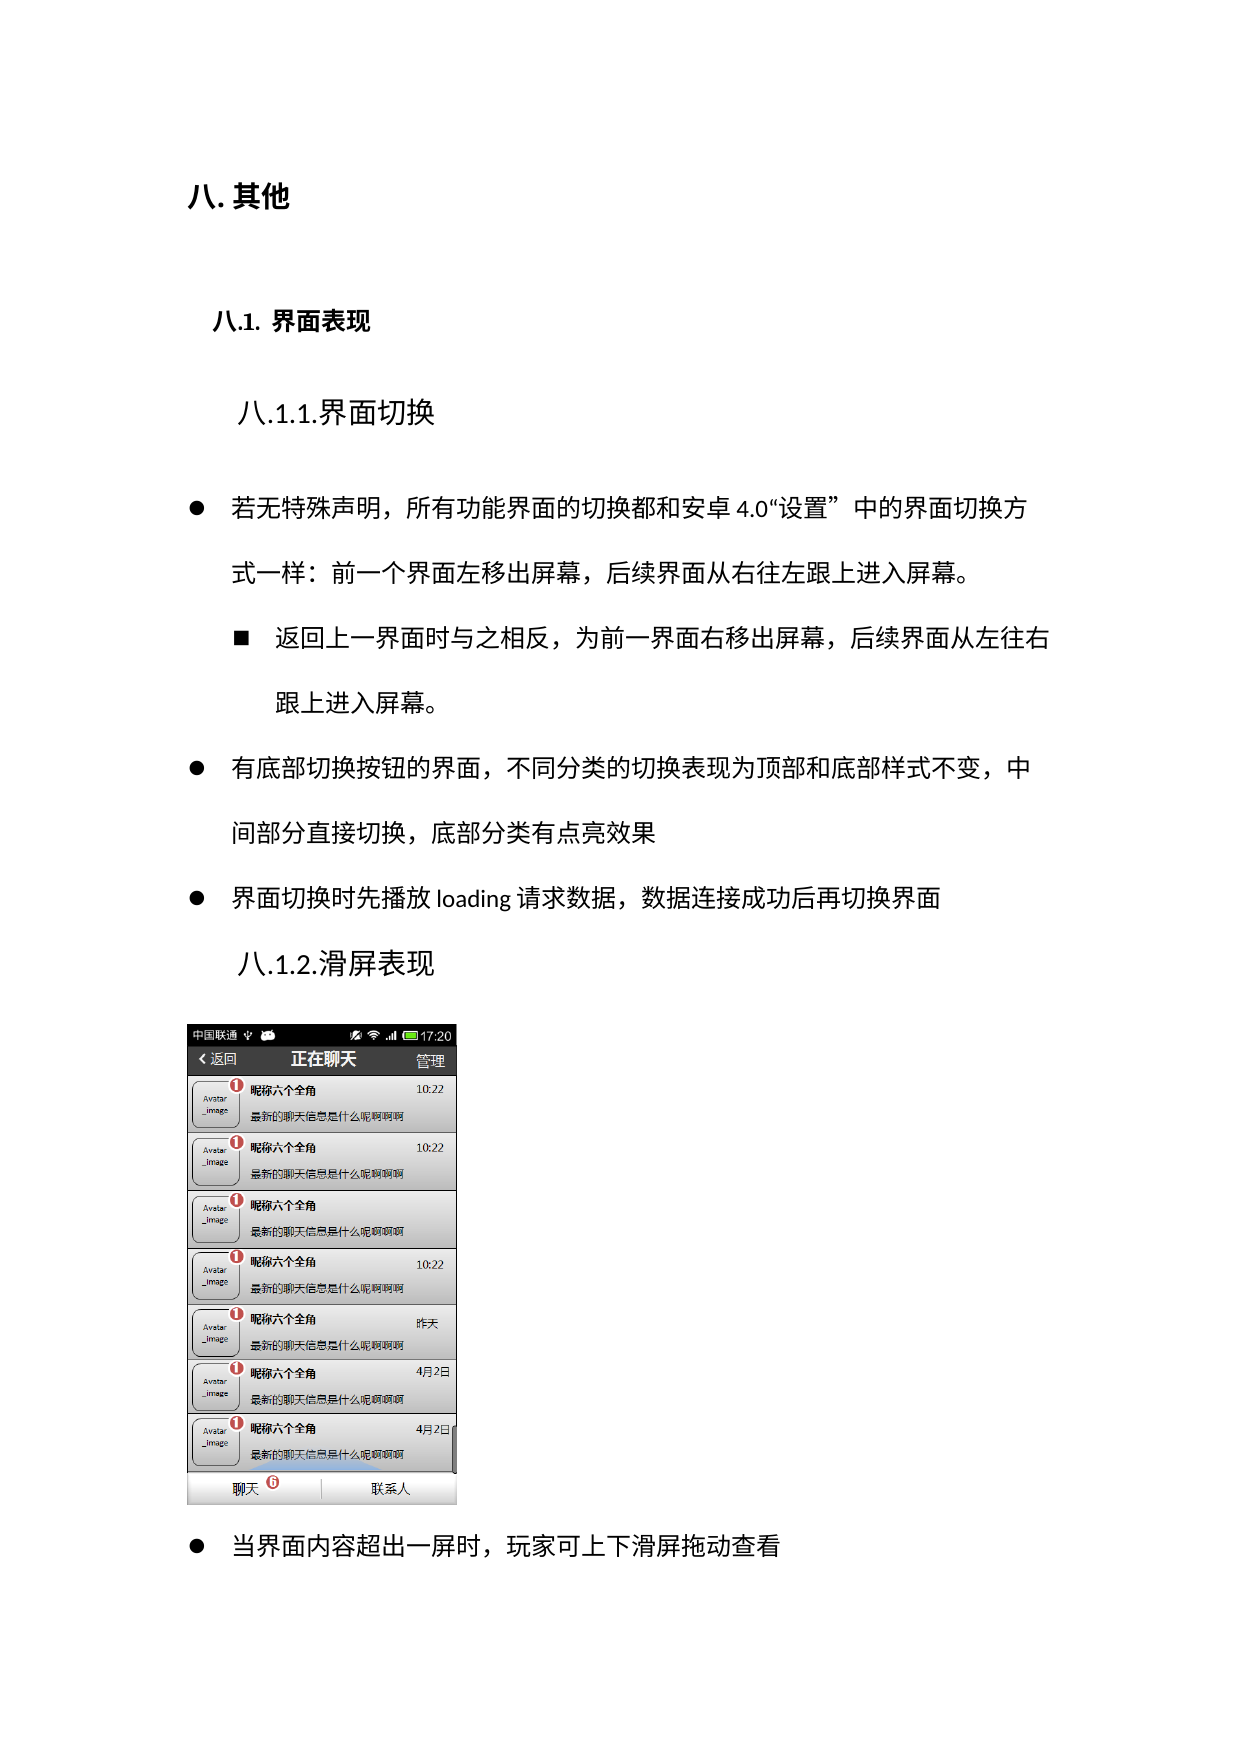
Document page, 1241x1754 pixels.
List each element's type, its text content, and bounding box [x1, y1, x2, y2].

list 有底部切换按钮的界面，不同分类的切换表现为顶部和底部样式不变，中间部分直接切换，底部分类有点亮效果 [187, 734, 1053, 864]
picture [187, 1024, 457, 1505]
text 界面切换 [237, 378, 1053, 443]
text 其他 [187, 162, 1053, 227]
text 滑屏表现 [237, 929, 1053, 994]
list 当界面内容超出一屏时，玩家可上下滑屏拖动查看 [187, 1512, 1053, 1577]
list 返回上一界面时与之相反，为前一界面右移出屏幕，后续界面从左往右跟上进入屏幕。 [232, 604, 1053, 734]
text 界面表现 [212, 287, 1053, 352]
list 若无特殊声明，所有功能界面的切换都和安卓4.0“设置”中的界面切换方式一样：前一个界面左移出屏幕，后续界面从右往左跟上进入屏幕。 [187, 474, 1053, 604]
list 界面切换时先播放loading请求数据，数据连接成功后再切换界面 [187, 864, 1053, 929]
